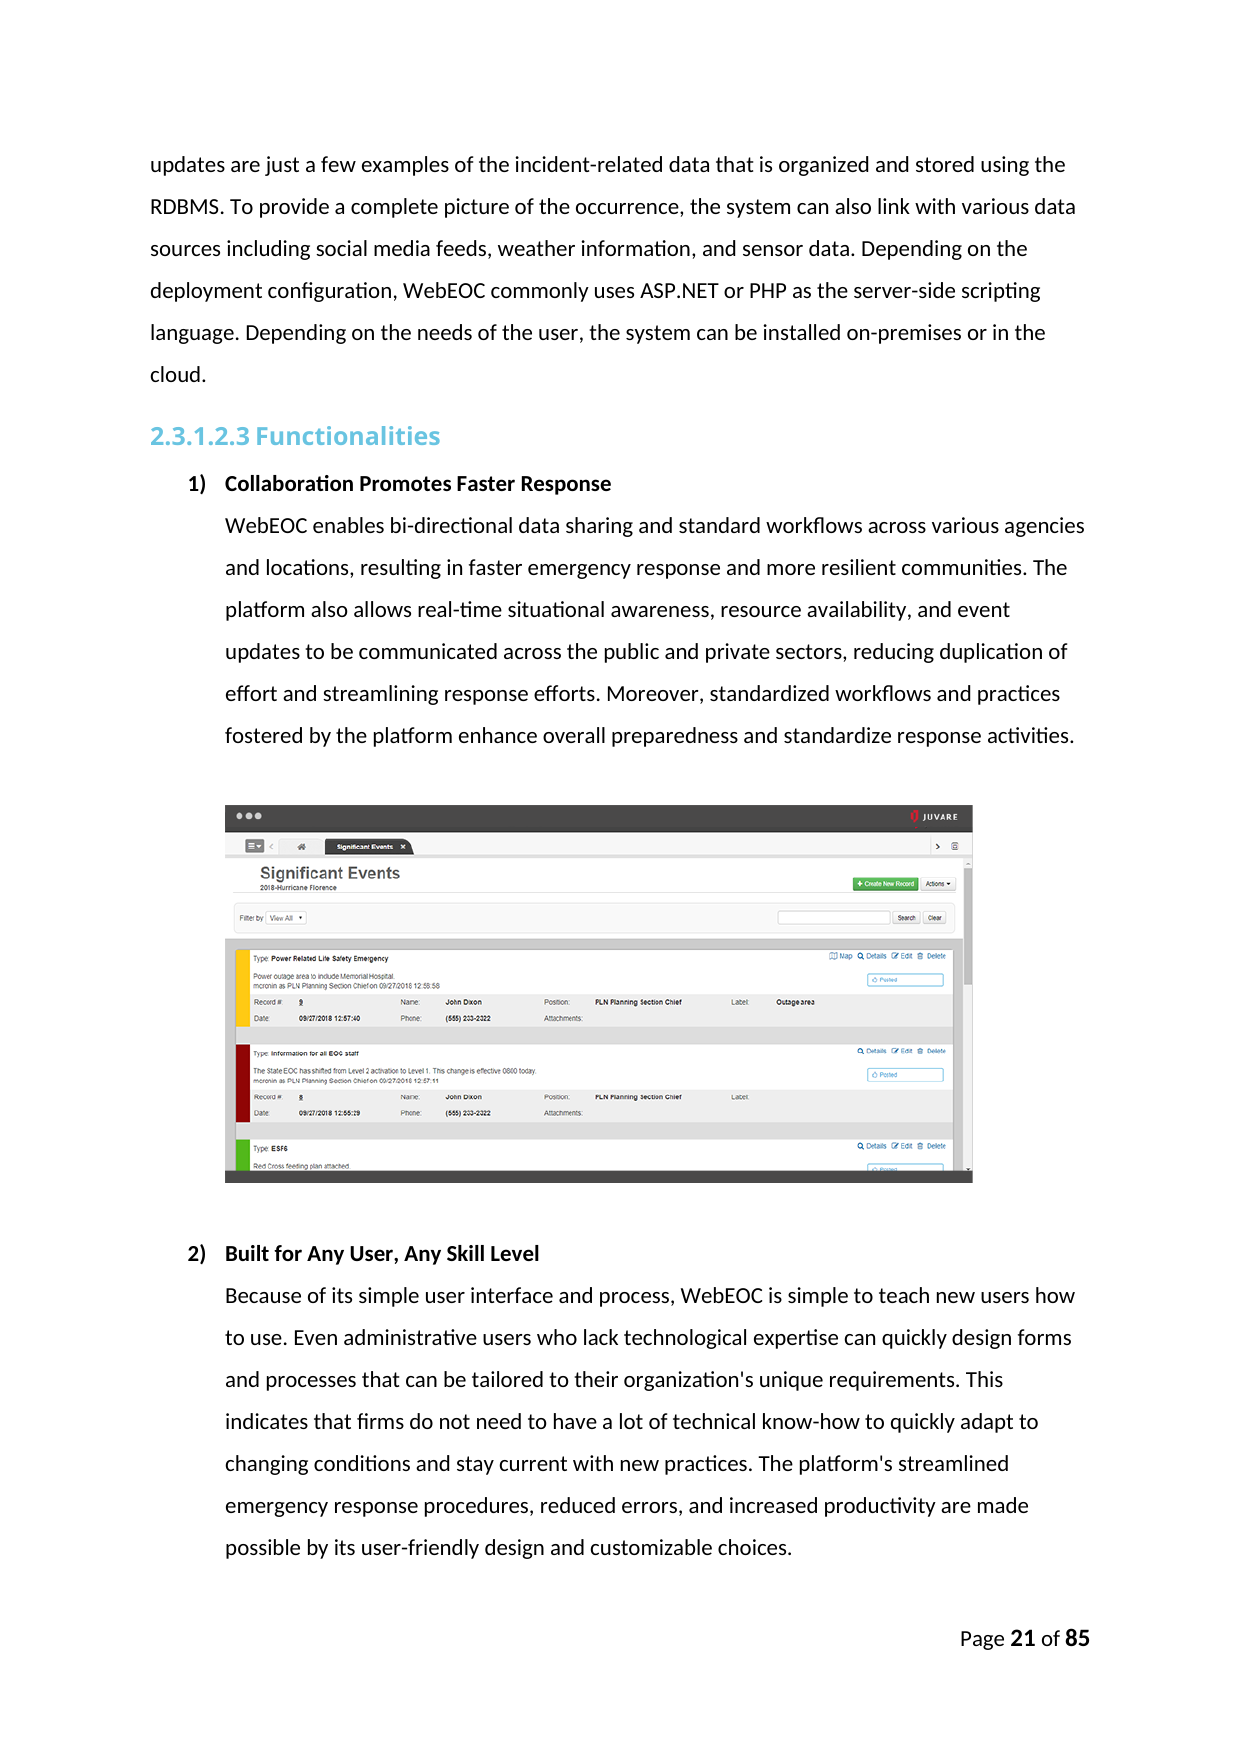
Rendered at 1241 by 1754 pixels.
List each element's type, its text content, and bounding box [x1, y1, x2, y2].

picture [225, 805, 973, 1183]
list Collaboration Promotes Faster Response [187, 469, 1090, 498]
list Because of its simple user interface and process, WebEOC is simple to teach new users how to use. Even administrative users who lack technological expertise can quickly design forms and processes that can be tailored to their organization's unique requirements. This indicates that firms do not need to have a lot of technical know-how to quickly adapt to changing conditions and stay current with new practices. The platform's streamlined emergency response procedures, reduced errors, and increased productivity are made possible by its user-friendly design and customizable choices. [225, 1281, 1090, 1561]
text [150, 150, 1090, 388]
subtitle Functionalities [150, 418, 1090, 453]
list Built for Any User, Any Skill Level [187, 1239, 1090, 1267]
list WebEOC enables bi-directional data sharing and standard workflows across various agencies and locations, resulting in faster emergency response and more resilient communities. The platform also allows real-time situational awareness, resource availability, and event updates to be communicated across the public and private sectors, reducing duplication of effort and streamlining response efforts. Moreover, standardized workflows and practices fostered by the platform enhance overall preparedness and standardize response activities. [225, 512, 1090, 749]
